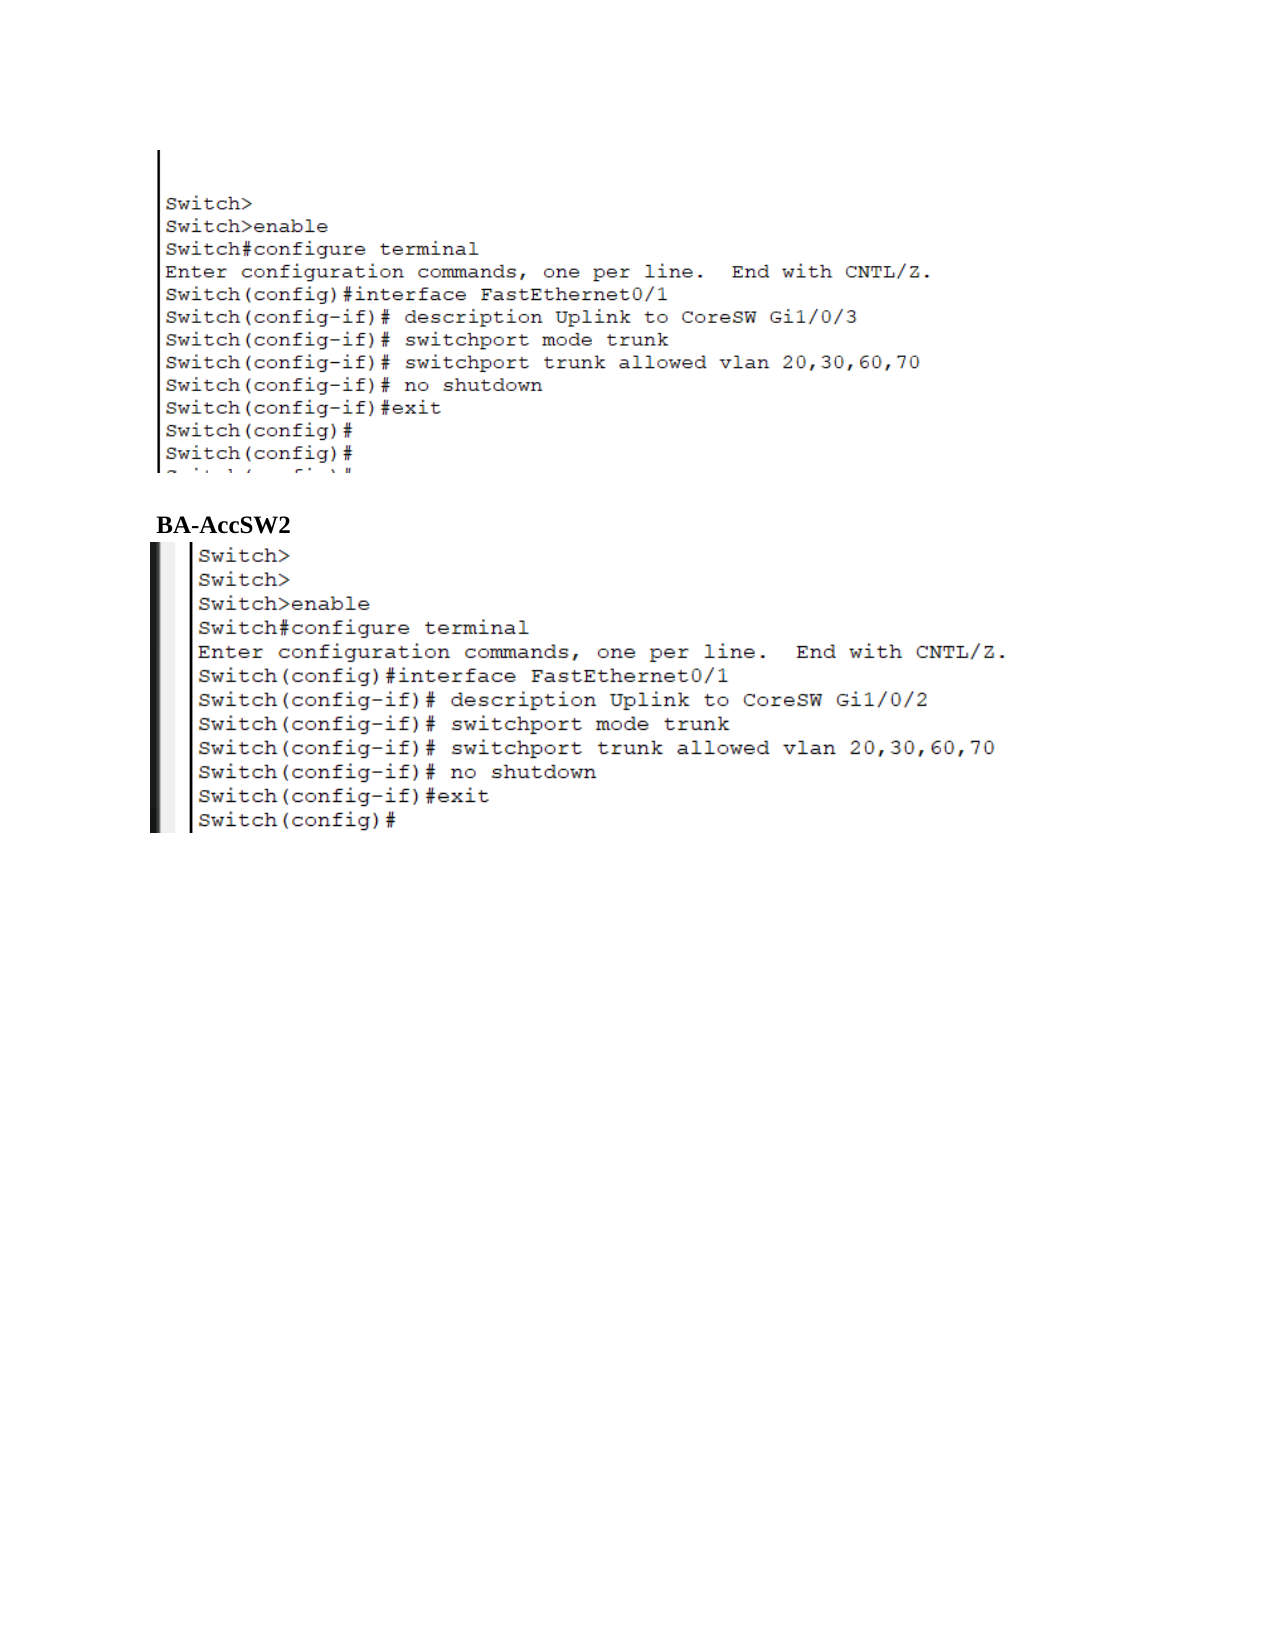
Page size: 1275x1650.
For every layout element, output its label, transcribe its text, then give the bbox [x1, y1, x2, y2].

picture [150, 150, 1125, 473]
text BA-AccSW2 [150, 510, 1125, 538]
picture [150, 542, 1125, 833]
